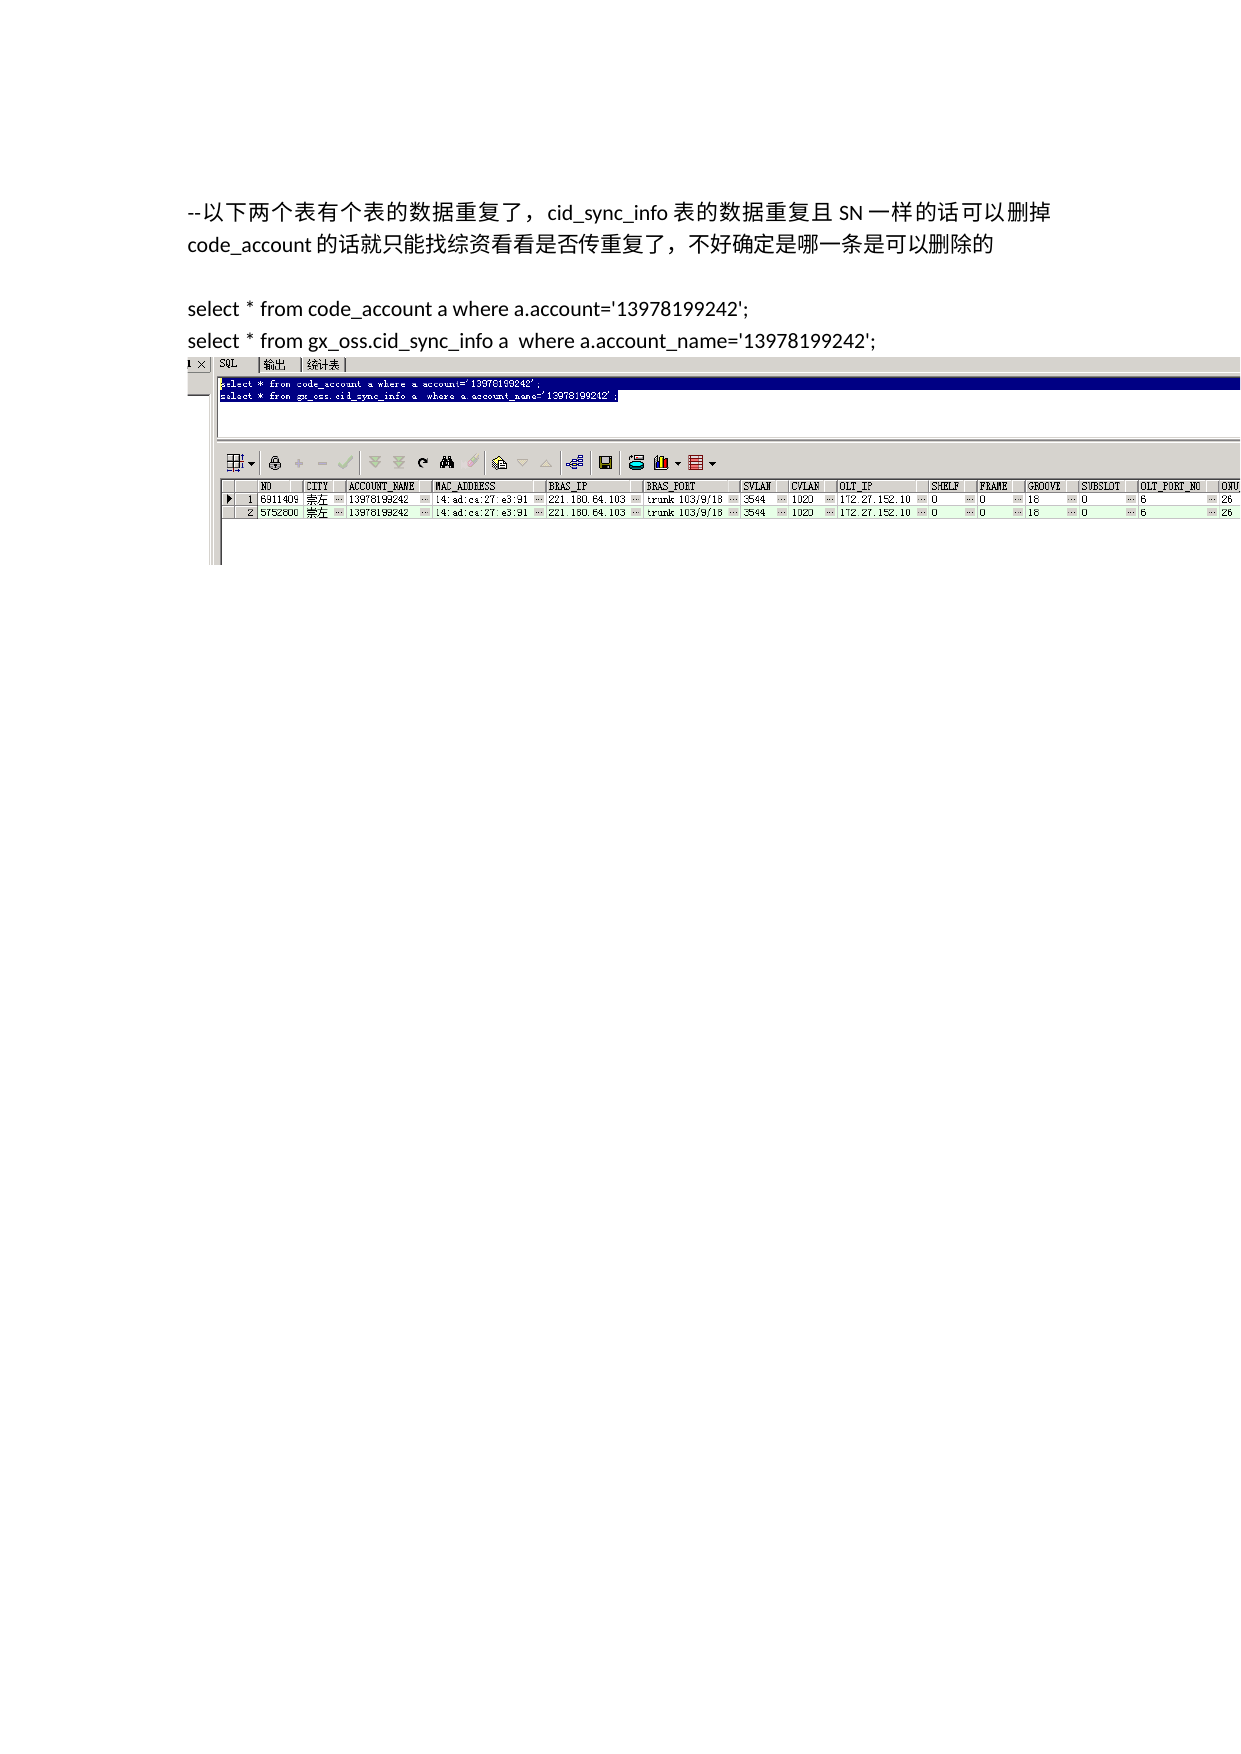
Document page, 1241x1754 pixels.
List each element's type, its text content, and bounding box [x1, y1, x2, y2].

text --以下两个表有个表的数据重复了，cid_sync_info表的数据重复且SN一样的话可以删掉，code_account的话就只能找综资看看是否传重复了，不好确定是哪一条是可以删除的 [187, 194, 1053, 259]
text select * from code_account a where a.account='13978199242'; [187, 292, 1053, 324]
picture [187, 357, 1241, 565]
text select * from gx_oss.cid_sync_info a where a.account_name='13978199242'; [187, 324, 1053, 357]
